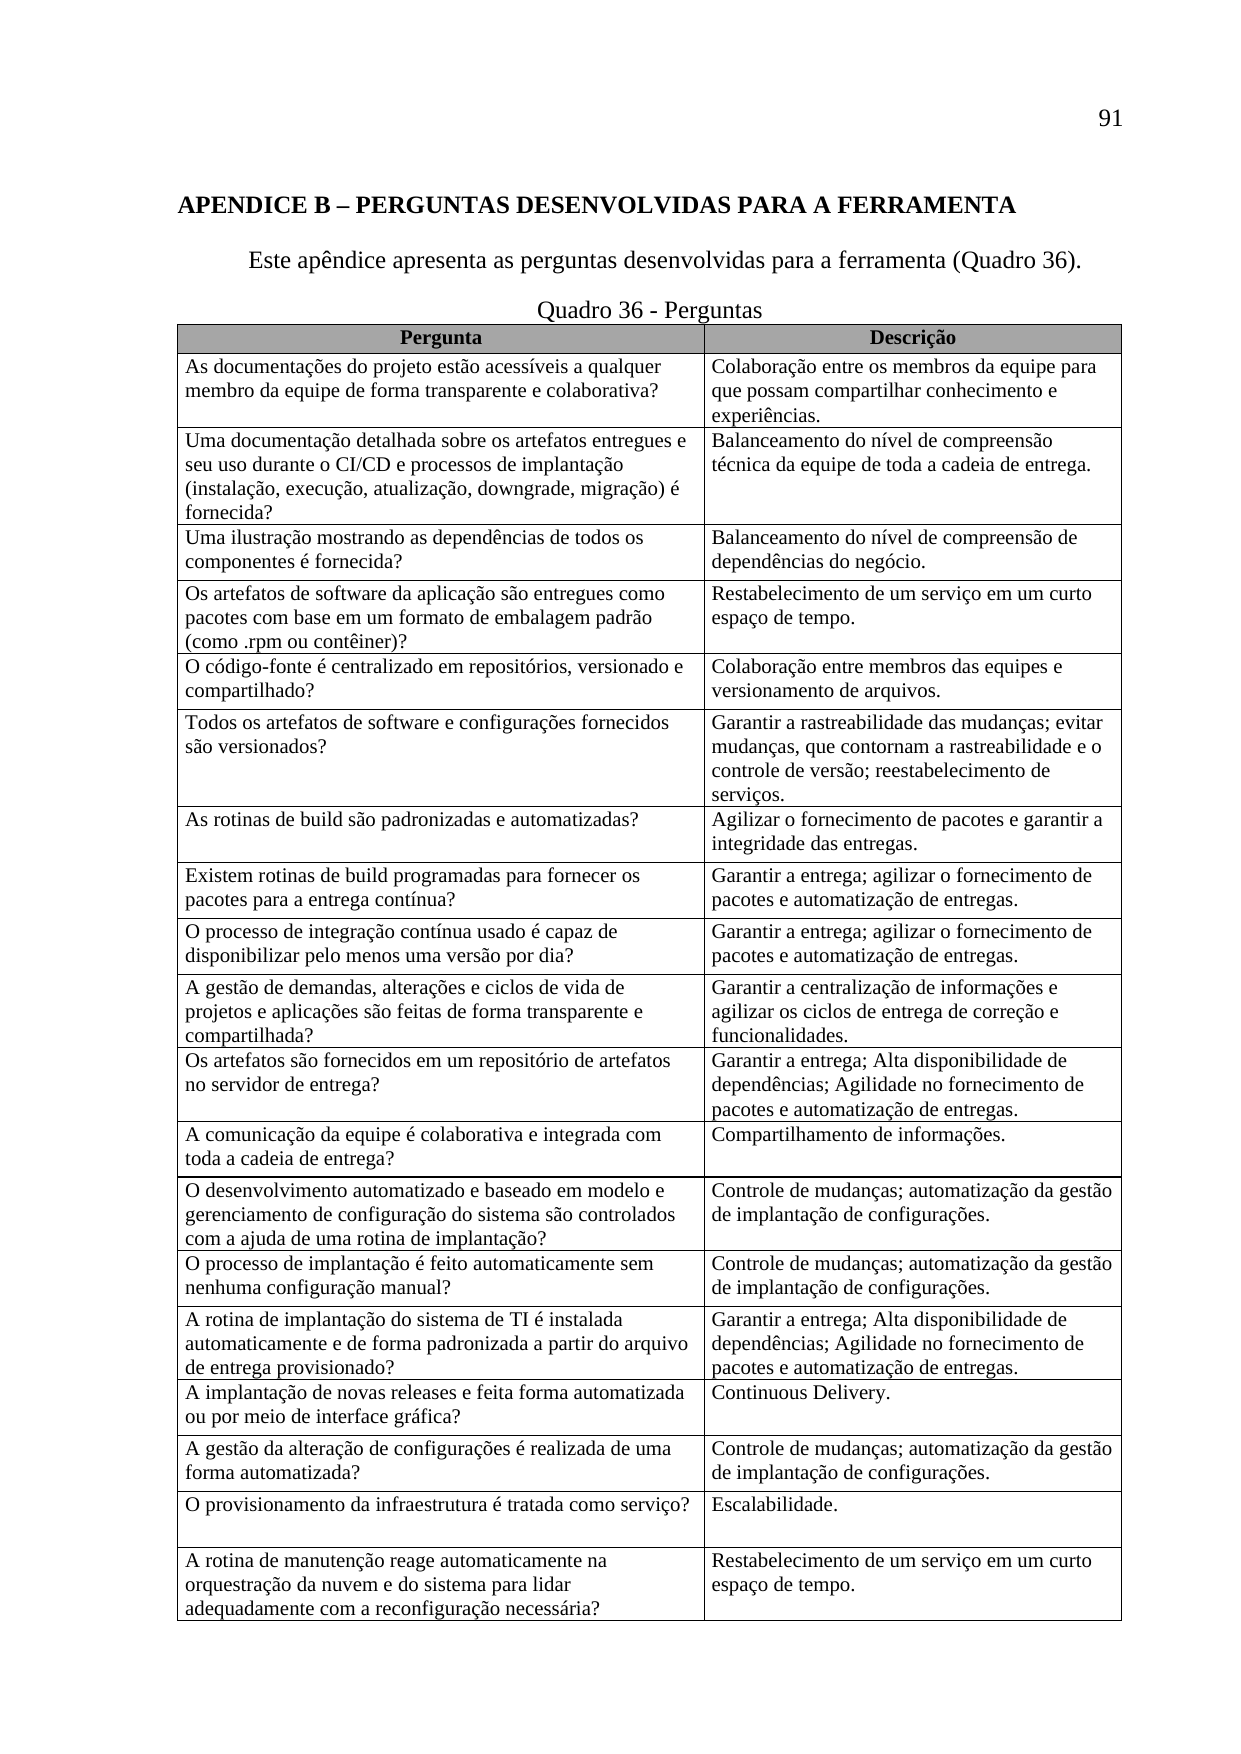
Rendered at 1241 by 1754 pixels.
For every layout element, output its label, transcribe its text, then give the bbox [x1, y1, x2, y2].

table_header Pergunta [178, 325, 704, 353]
table_cell Controle de mudanças; automatização da gestão de implantação de configurações. [705, 1178, 1121, 1250]
table_cell O provisionamento da infraestrutura é tratada como serviço? [178, 1492, 704, 1547]
table_header Descrição [705, 325, 1121, 353]
table_cell Os artefatos de software da aplicação são entregues como pacotes com base em um formato de embalagem padrão (como .rpm ou contêiner)? [178, 581, 704, 653]
table_cell O código-fonte é centralizado em repositórios, versionado e compartilhado? [178, 654, 704, 709]
table_cell Colaboração entre membros das equipes e versionamento de arquivos. [705, 654, 1121, 709]
table_cell A gestão da alteração de configurações é realizada de uma forma automatizada? [178, 1436, 704, 1491]
table_cell Agilizar o fornecimento de pacotes e garantir a integridade das entregas. [705, 807, 1121, 862]
table_cell Todos os artefatos de software e configurações fornecidos são versionados? [178, 710, 704, 806]
text APENDICE B – PERGUNTAS DESENVOLVIDAS PARA A FERRAMENTA [177, 190, 1122, 219]
table_cell Restabelecimento de um serviço em um curto espaço de tempo. [705, 1548, 1121, 1620]
table_cell Balanceamento do nível de compreensão de dependências do negócio. [705, 525, 1121, 580]
table_cell Garantir a entrega; Alta disponibilidade de dependências; Agilidade no fornecimento de pacotes e automatização de entregas. [705, 1307, 1121, 1379]
table_cell Existem rotinas de build programadas para fornecer os pacotes para a entrega contínua? [178, 863, 704, 918]
table_cell Continuous Delivery. [705, 1380, 1121, 1435]
table_cell Garantir a centralização de informações e agilizar os ciclos de entrega de correção e funcionalidades. [705, 975, 1121, 1047]
table_cell O processo de integração contínua usado é capaz de disponibilizar pelo menos uma versão por dia? [178, 919, 704, 974]
table_cell Escalabilidade. [705, 1492, 1121, 1547]
table_cell Controle de mudanças; automatização da gestão de implantação de configurações. [705, 1251, 1121, 1306]
table_cell Garantir a entrega; agilizar o fornecimento de pacotes e automatização de entregas. [705, 919, 1121, 974]
table_cell O desenvolvimento automatizado e baseado em modelo e gerenciamento de configuração do sistema são controlados com a ajuda de uma rotina de implantação? [178, 1178, 704, 1250]
table_cell A implantação de novas releases e feita forma automatizada ou por meio de interface gráfica? [178, 1380, 704, 1435]
table_cell A gestão de demandas, alterações e ciclos de vida de projetos e aplicações são feitas de forma transparente e compartilhada? [178, 975, 704, 1047]
table_cell Restabelecimento de um serviço em um curto espaço de tempo. [705, 581, 1121, 653]
table_cell Garantir a rastreabilidade das mudanças; evitar mudanças, que contornam a rastreabilidade e o controle de versão; reestabelecimento de serviços. [705, 710, 1121, 806]
table_cell O processo de implantação é feito automaticamente sem nenhuma configuração manual? [178, 1251, 704, 1306]
table_cell Compartilhamento de informações. [705, 1122, 1121, 1176]
table_cell A rotina de manutenção reage automaticamente na orquestração da nuvem e do sistema para lidar adequadamente com a reconfiguração necessária? [178, 1548, 704, 1620]
table_cell Garantir a entrega; agilizar o fornecimento de pacotes e automatização de entregas. [705, 863, 1121, 918]
table_cell Os artefatos são fornecidos em um repositório de artefatos no servidor de entrega? [178, 1048, 704, 1121]
table_cell As documentações do projeto estão acessíveis a qualquer membro da equipe de forma transparente e colaborativa? [178, 354, 704, 427]
table_cell As rotinas de build são padronizadas e automatizadas? [178, 807, 704, 862]
text Este apêndice apresenta as perguntas desenvolvidas para a ferramenta (Quadro 36). [177, 246, 1122, 274]
table_cell Controle de mudanças; automatização da gestão de implantação de configurações. [705, 1436, 1121, 1491]
table_cell Colaboração entre os membros da equipe para que possam compartilhar conhecimento e experiências. [705, 354, 1121, 427]
table_cell A rotina de implantação do sistema de TI é instalada automaticamente e de forma padronizada a partir do arquivo de entrega provisionado? [178, 1307, 704, 1379]
table_cell Garantir a entrega; Alta disponibilidade de dependências; Agilidade no fornecimento de pacotes e automatização de entregas. [705, 1048, 1121, 1121]
table_cell Balanceamento do nível de compreensão técnica da equipe de toda a cadeia de entrega. [705, 428, 1121, 524]
table_cell A comunicação da equipe é colaborativa e integrada com toda a cadeia de entrega? [178, 1122, 704, 1176]
table_cell Uma ilustração mostrando as dependências de todos os componentes é fornecida? [178, 525, 704, 580]
table_cell Uma documentação detalhada sobre os artefatos entregues e seu uso durante o CI/CD e processos de implantação (instalação, execução, atualização, downgrade, migração) é fornecida? [178, 428, 704, 524]
